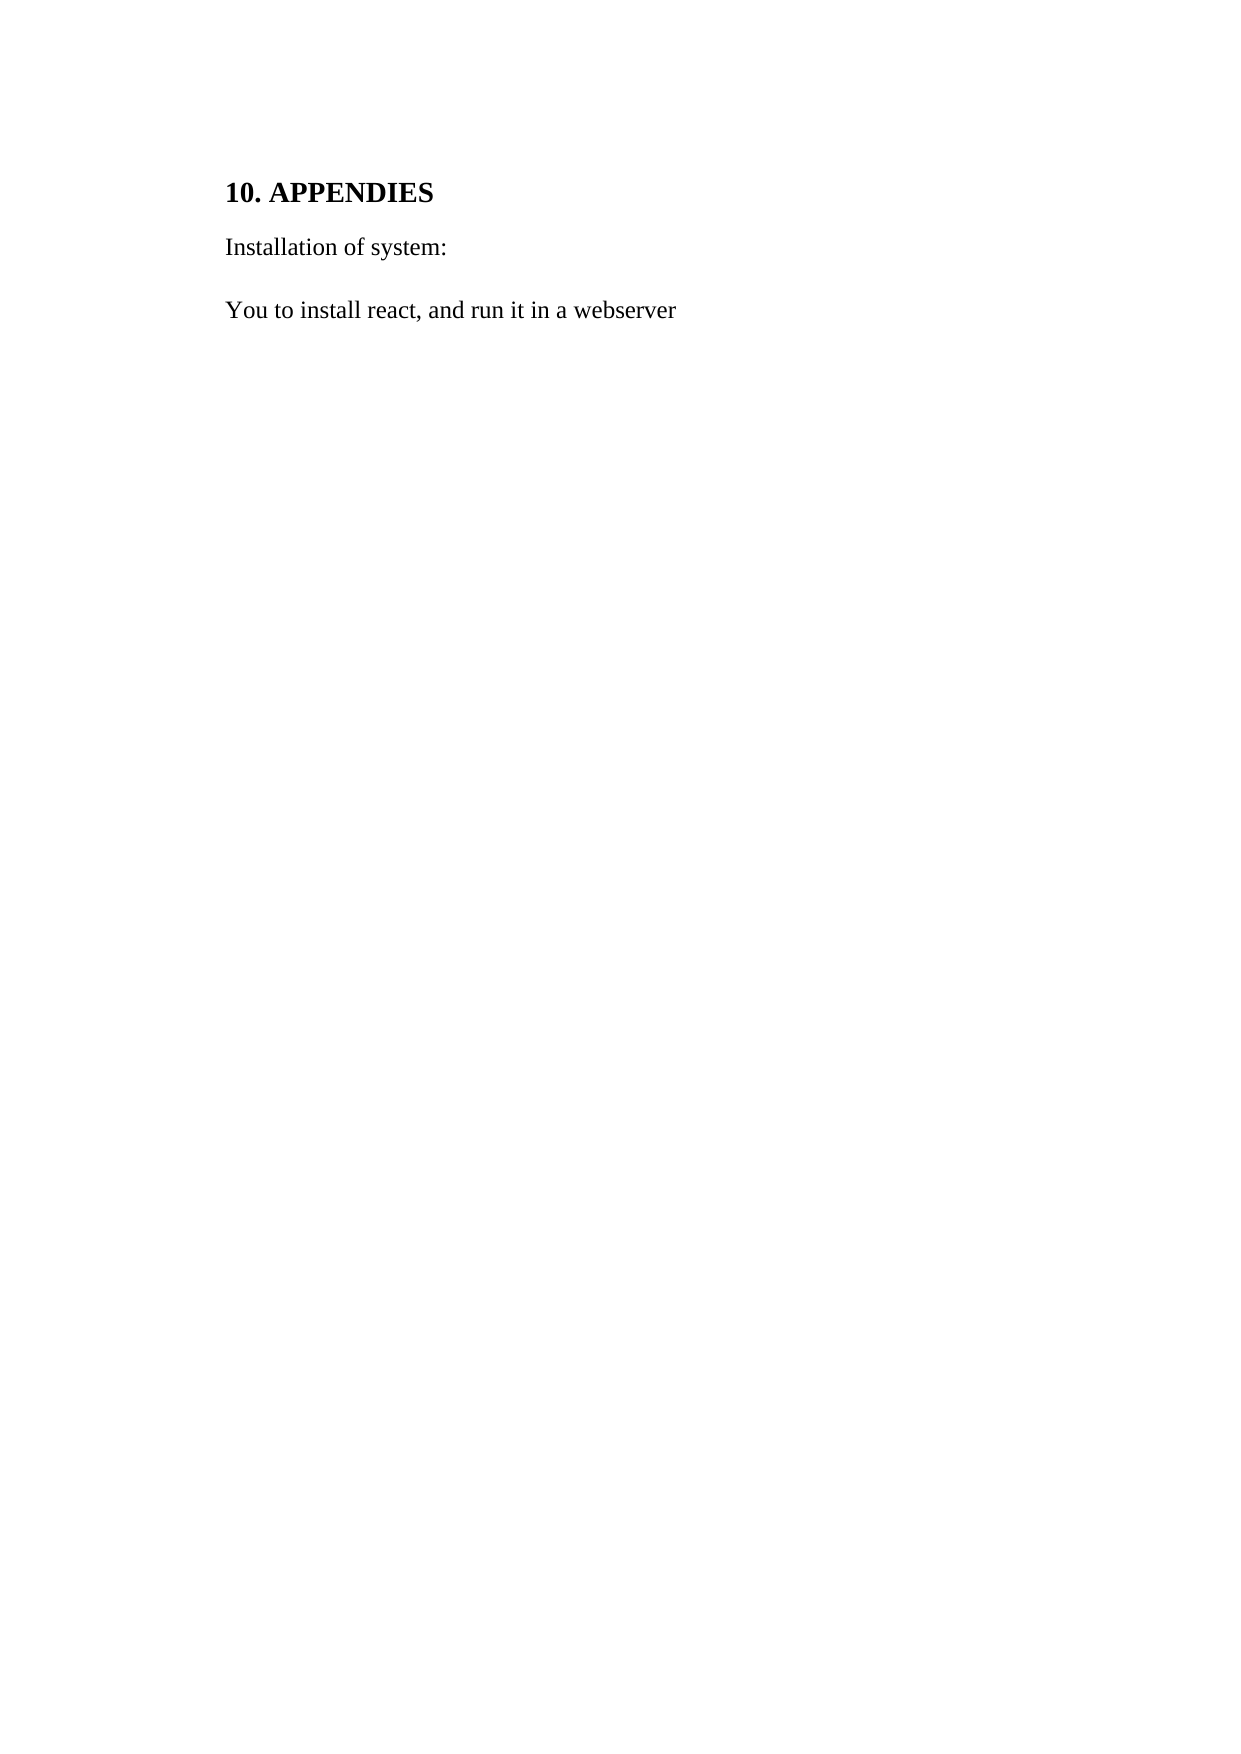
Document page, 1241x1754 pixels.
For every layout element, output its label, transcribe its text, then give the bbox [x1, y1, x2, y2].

subtitle 10. APPENDIES [225, 175, 1090, 208]
text You to install react, and run it in a webserver [225, 296, 1090, 324]
text Installation of system: [225, 232, 1090, 260]
